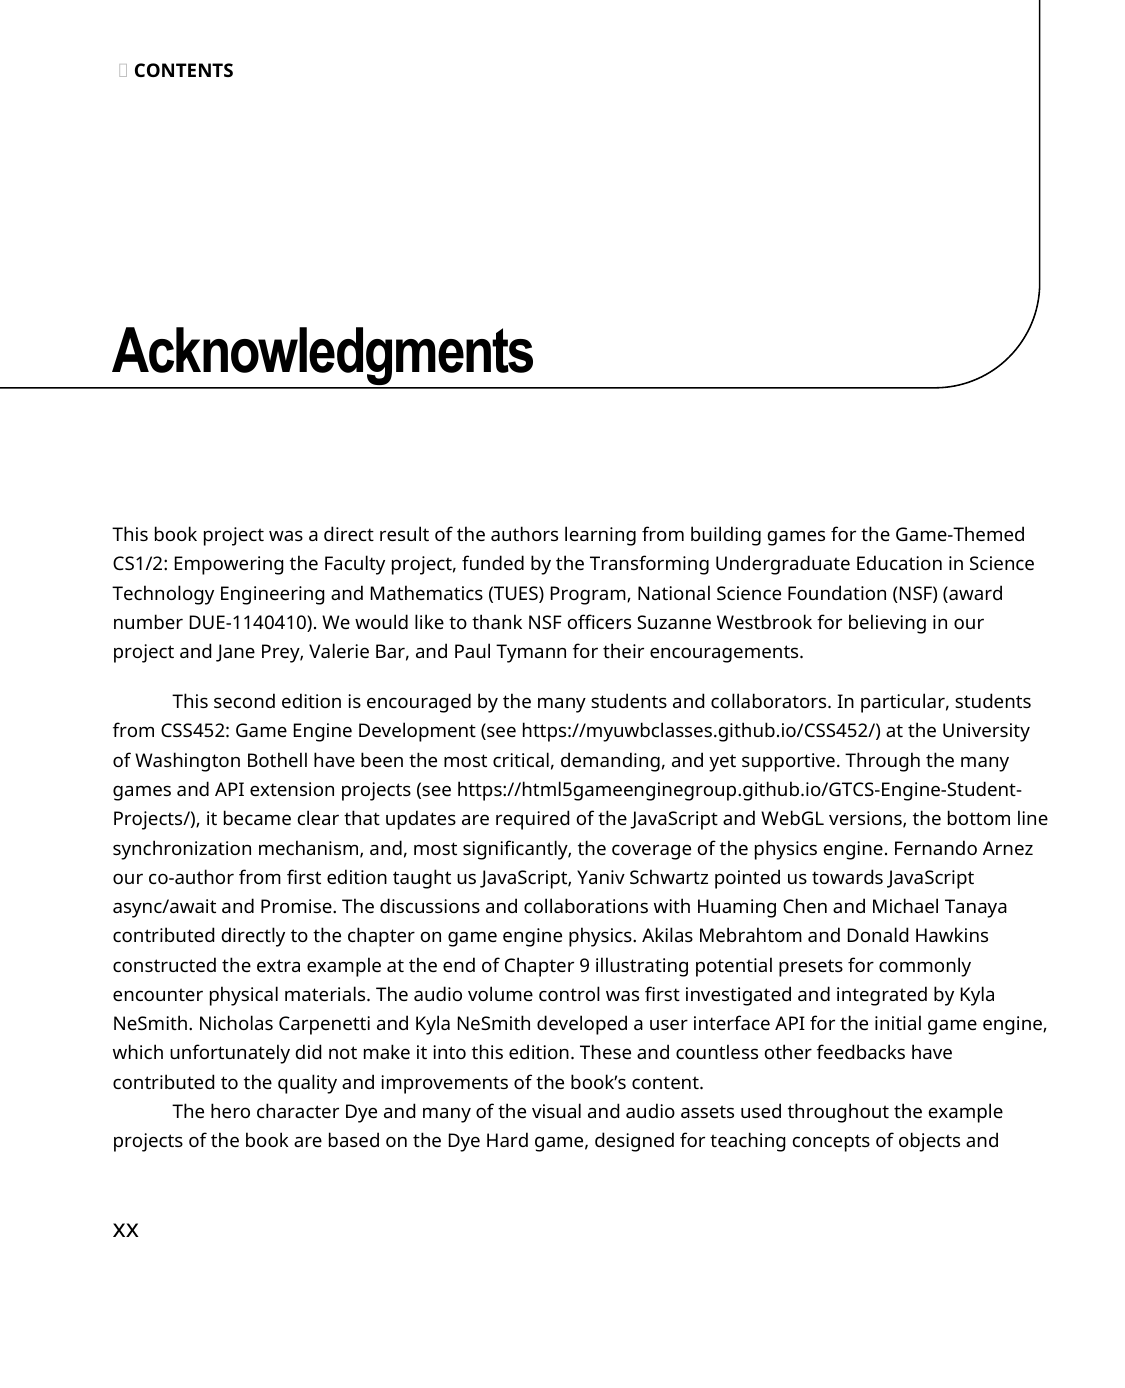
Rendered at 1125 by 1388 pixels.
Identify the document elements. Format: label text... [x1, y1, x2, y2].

text This second edition is encouraged by the many students and collaborators. In particular, students from CSS452: Game Engine Development (see https://myuwbclasses.github.io/CSS452/) at the University of Washington Bothell have been the most critical, demanding, and yet supportive. Through the many games and API extension projects (see https://html5gameenginegroup.github.io/GTCS-Engine-Student-Projects/), it became clear that updates are required of the JavaScript and WebGL versions, the bottom line synchronization mechanism, and, most significantly, the coverage of the physics engine. Fernando Arnez our co-author from first edition taught us JavaScript, Yaniv Schwartz pointed us towards JavaScript async/await and Promise. The discussions and collaborations with Huaming Chen and Michael Tanaya contributed directly to the chapter on game engine physics. Akilas Mebrahtom and Donald Hawkins constructed the extra example at the end of Chapter 9 illustrating potential presets for commonly encounter physical materials. The audio volume control was first investigated and integrated by Kyla NeSmith. Nicholas Carpenetti and Kyla NeSmith developed a user interface API for the initial game engine, which unfortunately did not make it into this edition. These and countless other feedbacks have contributed to the quality and improvements of the book’s content. [112, 688, 1050, 1094]
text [112, 1098, 1050, 1153]
text Acknowledgments [112, 314, 1050, 386]
text This book project was a direct result of the authors learning from building games for the Game-Themed CS1/2: Empowering the Faculty project, funded by the Transforming Undergraduate Education in Science Technology Engineering and Mathematics (TUES) Program, National Science Foundation (NSF) (award number DUE-1140410). We would like to thank NSF officers Suzanne Westbrook for believing in our project and Jane Prey, Valerie Bar, and Paul Tymann for their encouragements. [112, 521, 1050, 664]
